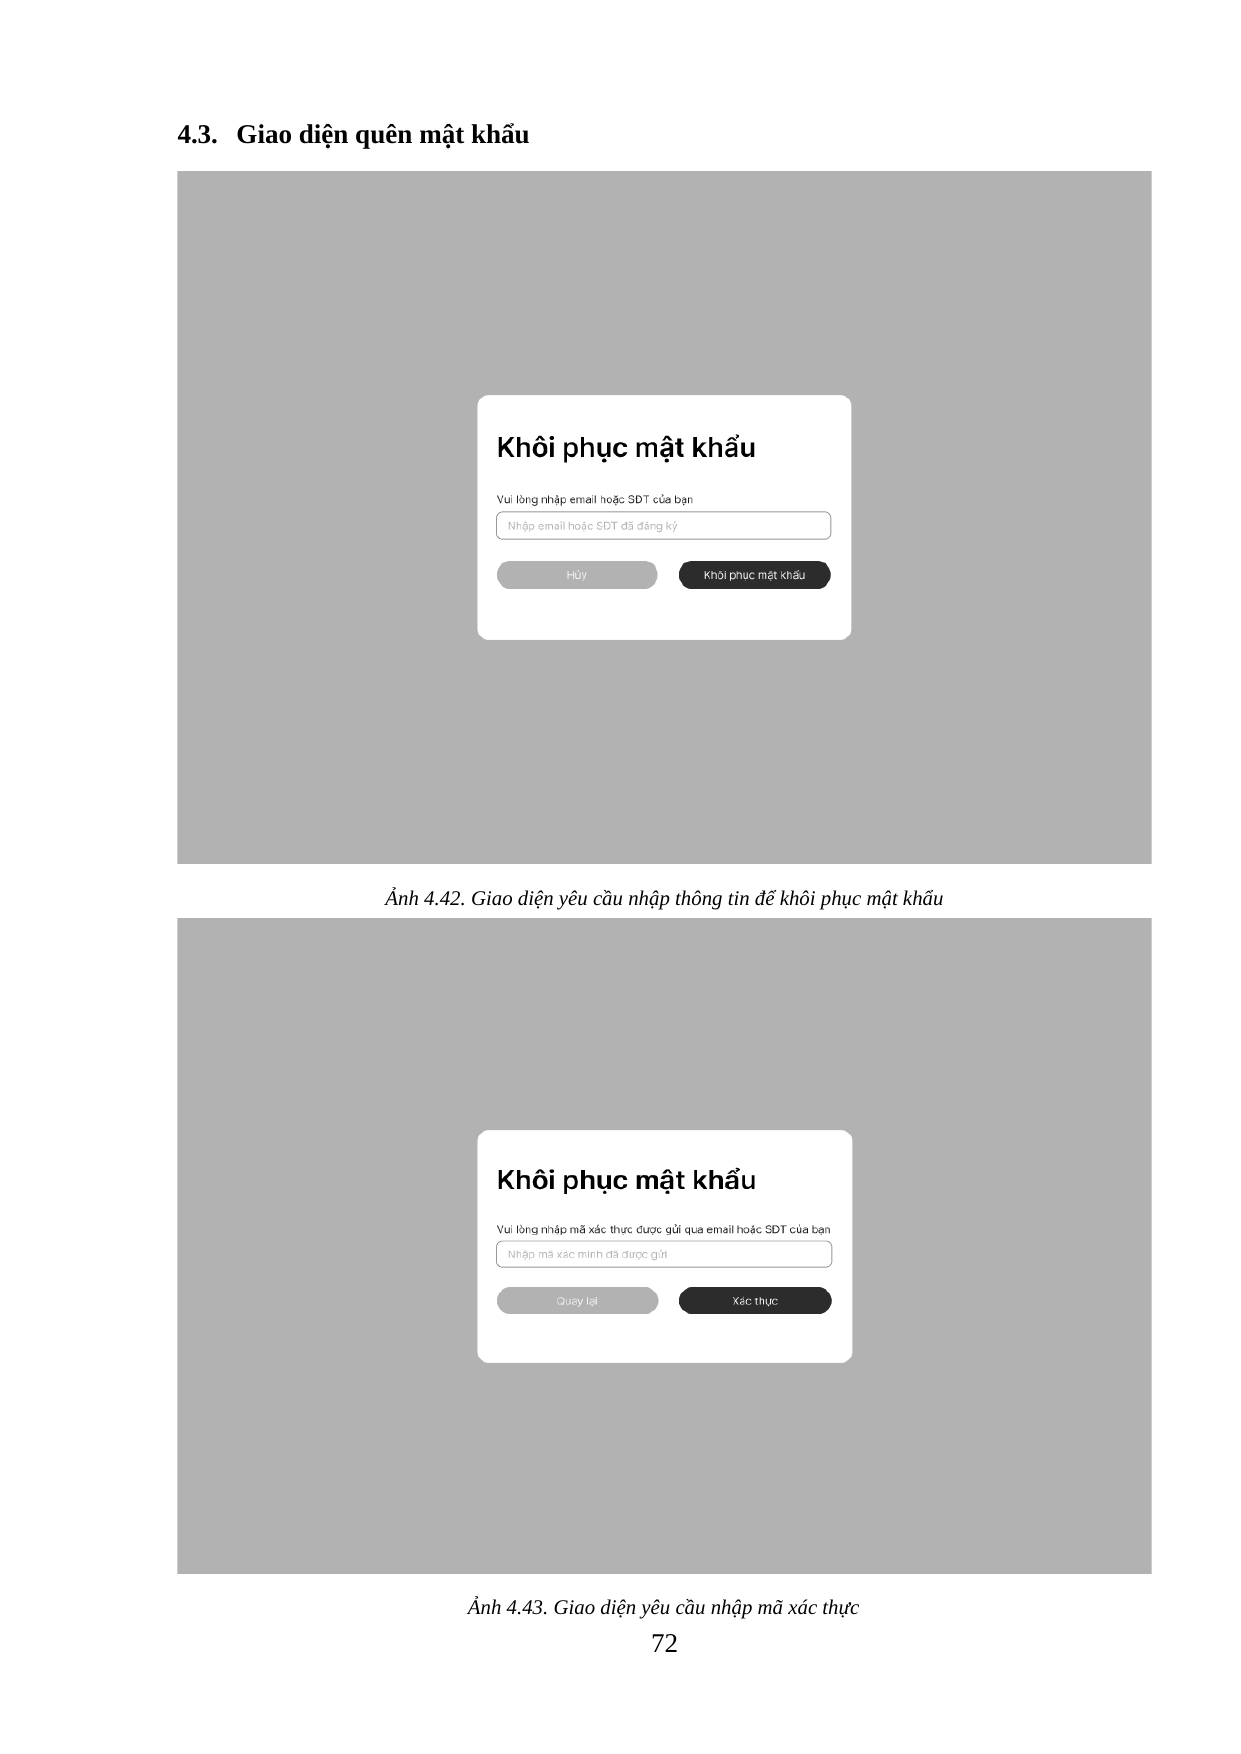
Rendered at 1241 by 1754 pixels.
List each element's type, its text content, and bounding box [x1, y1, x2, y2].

picture [177, 918, 1152, 1574]
subtitle Giao diện quên mật khẩu [177, 118, 1152, 149]
picture [177, 171, 1152, 864]
